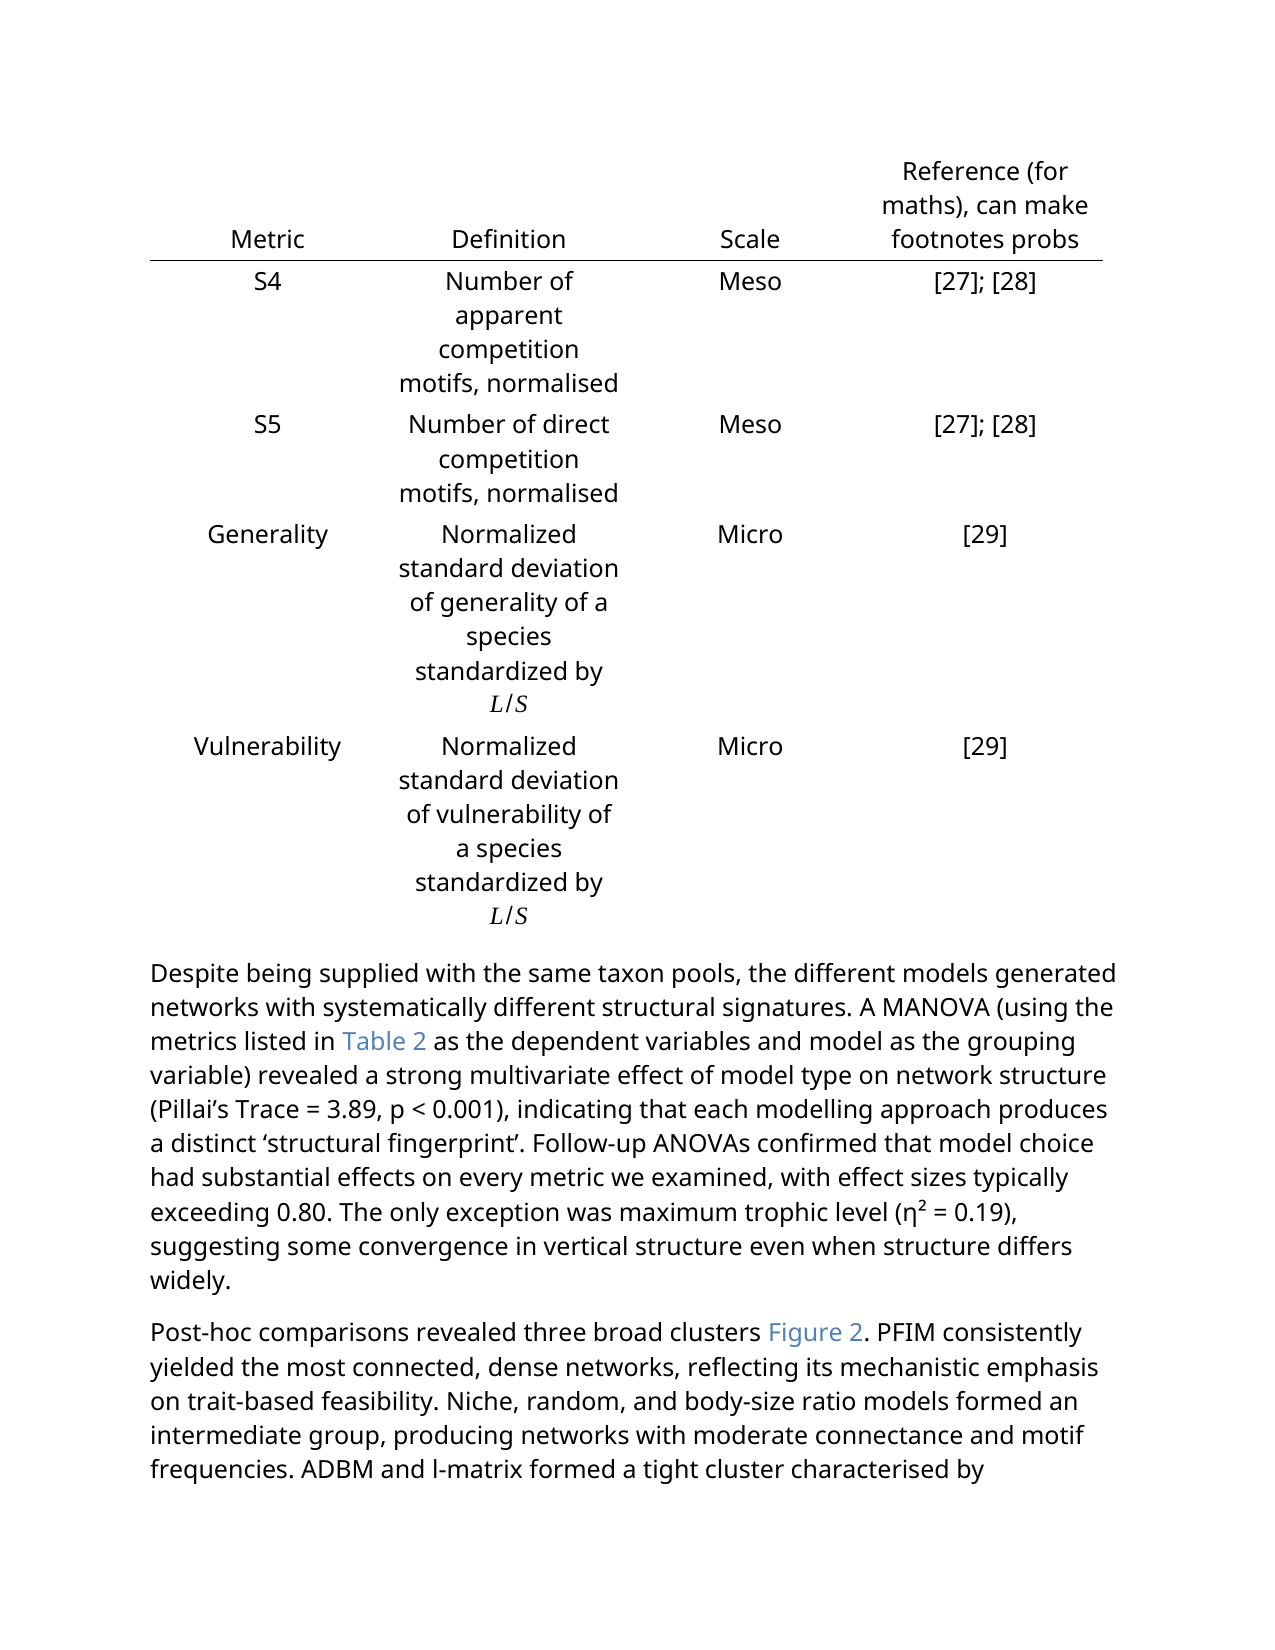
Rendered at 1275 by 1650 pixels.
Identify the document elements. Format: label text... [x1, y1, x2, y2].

text Despite being supplied with the same taxon pools, the different models generated networks with systematically different structural signatures. A MANOVA (using the metrics listed in Table 2 as the dependent variables and model as the grouping variable) revealed a strong multivariate effect of model type on network structure (Pillai’s Trace = 3.89, p < 0.001), indicating that each modelling approach produces a distinct ‘structural fingerprint’. Follow-up ANOVAs confirmed that model choice had substantial effects on every metric we examined, with effect sizes typically exceeding 0.80. The only exception was maximum trophic level (η² = 0.19), suggesting some convergence in vertical structure even when structure differs widely. [150, 956, 1125, 1296]
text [150, 1315, 1125, 1485]
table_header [139, 150, 1114, 937]
